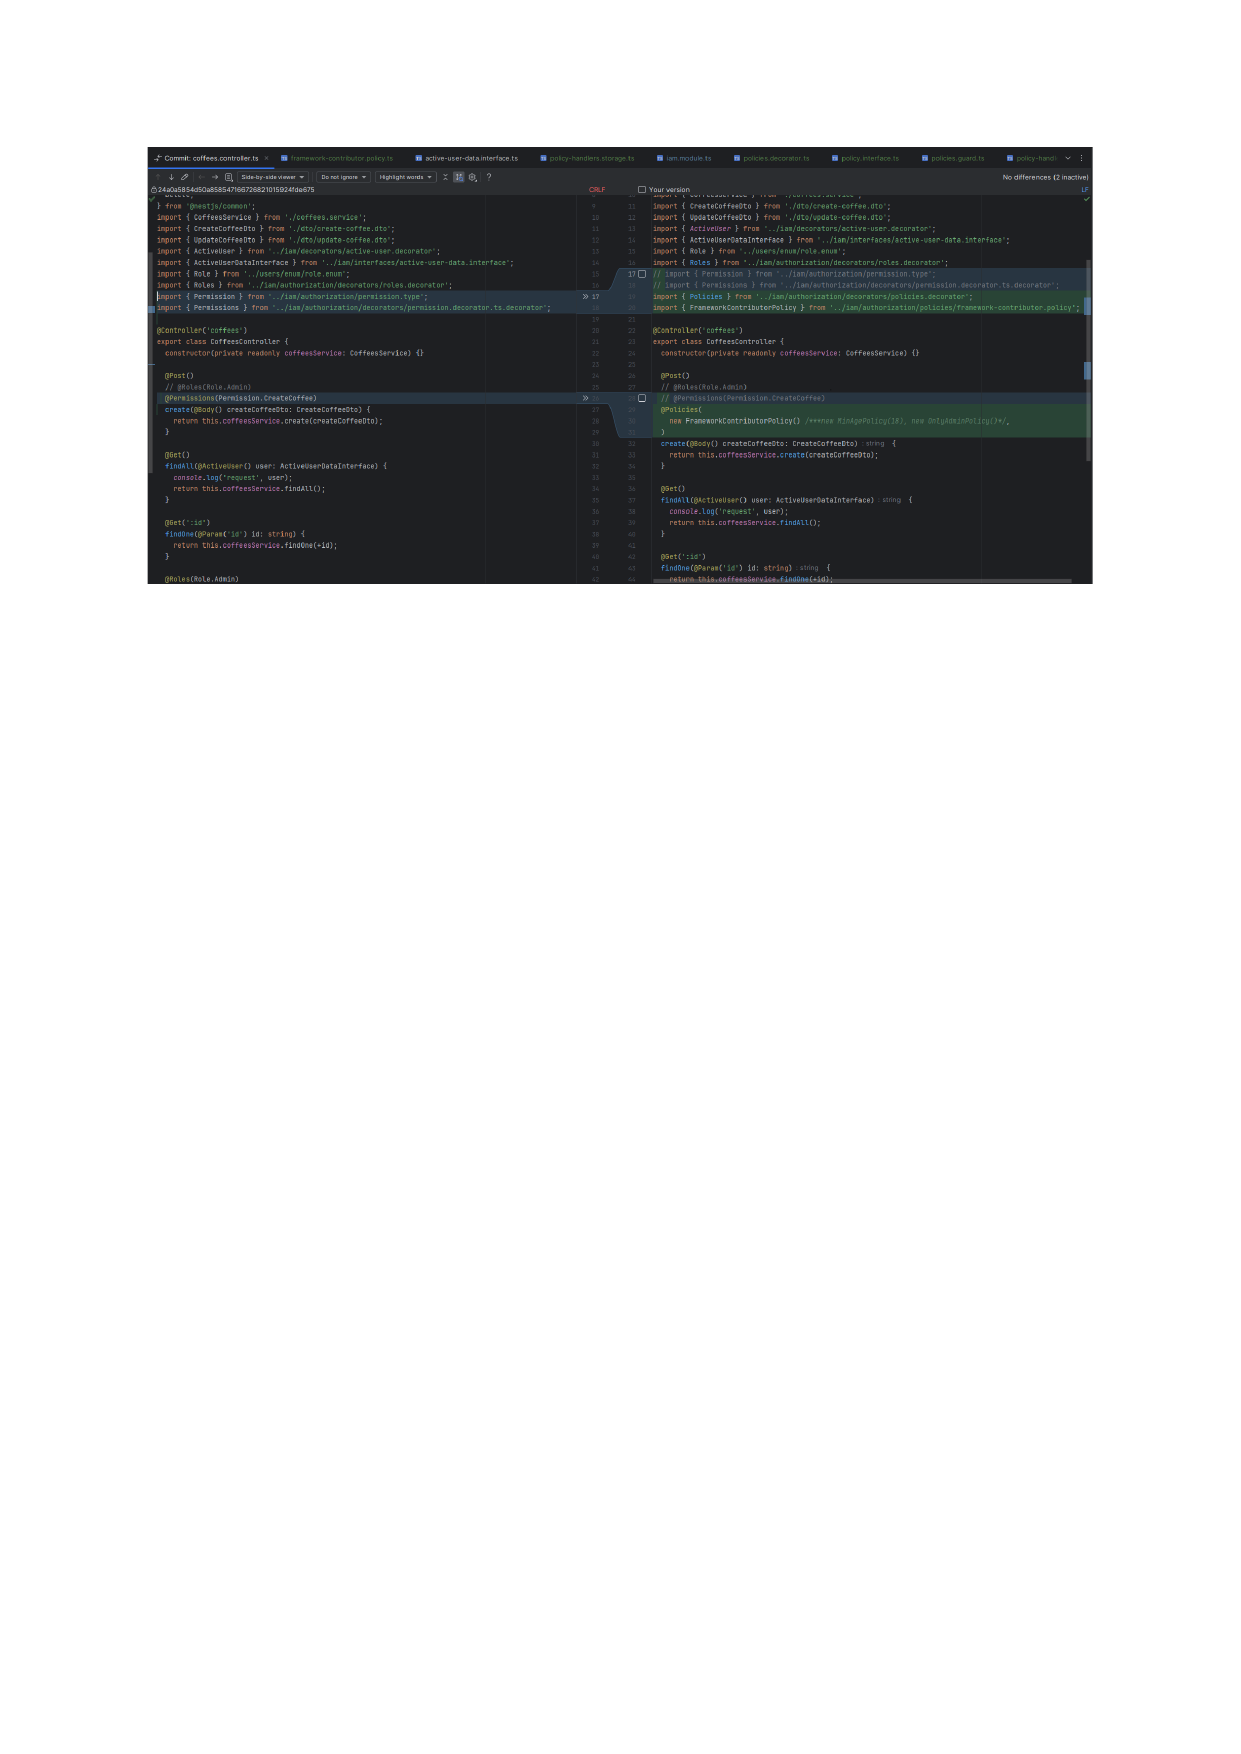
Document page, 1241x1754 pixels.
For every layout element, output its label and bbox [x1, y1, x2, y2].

picture [147, 147, 1093, 584]
